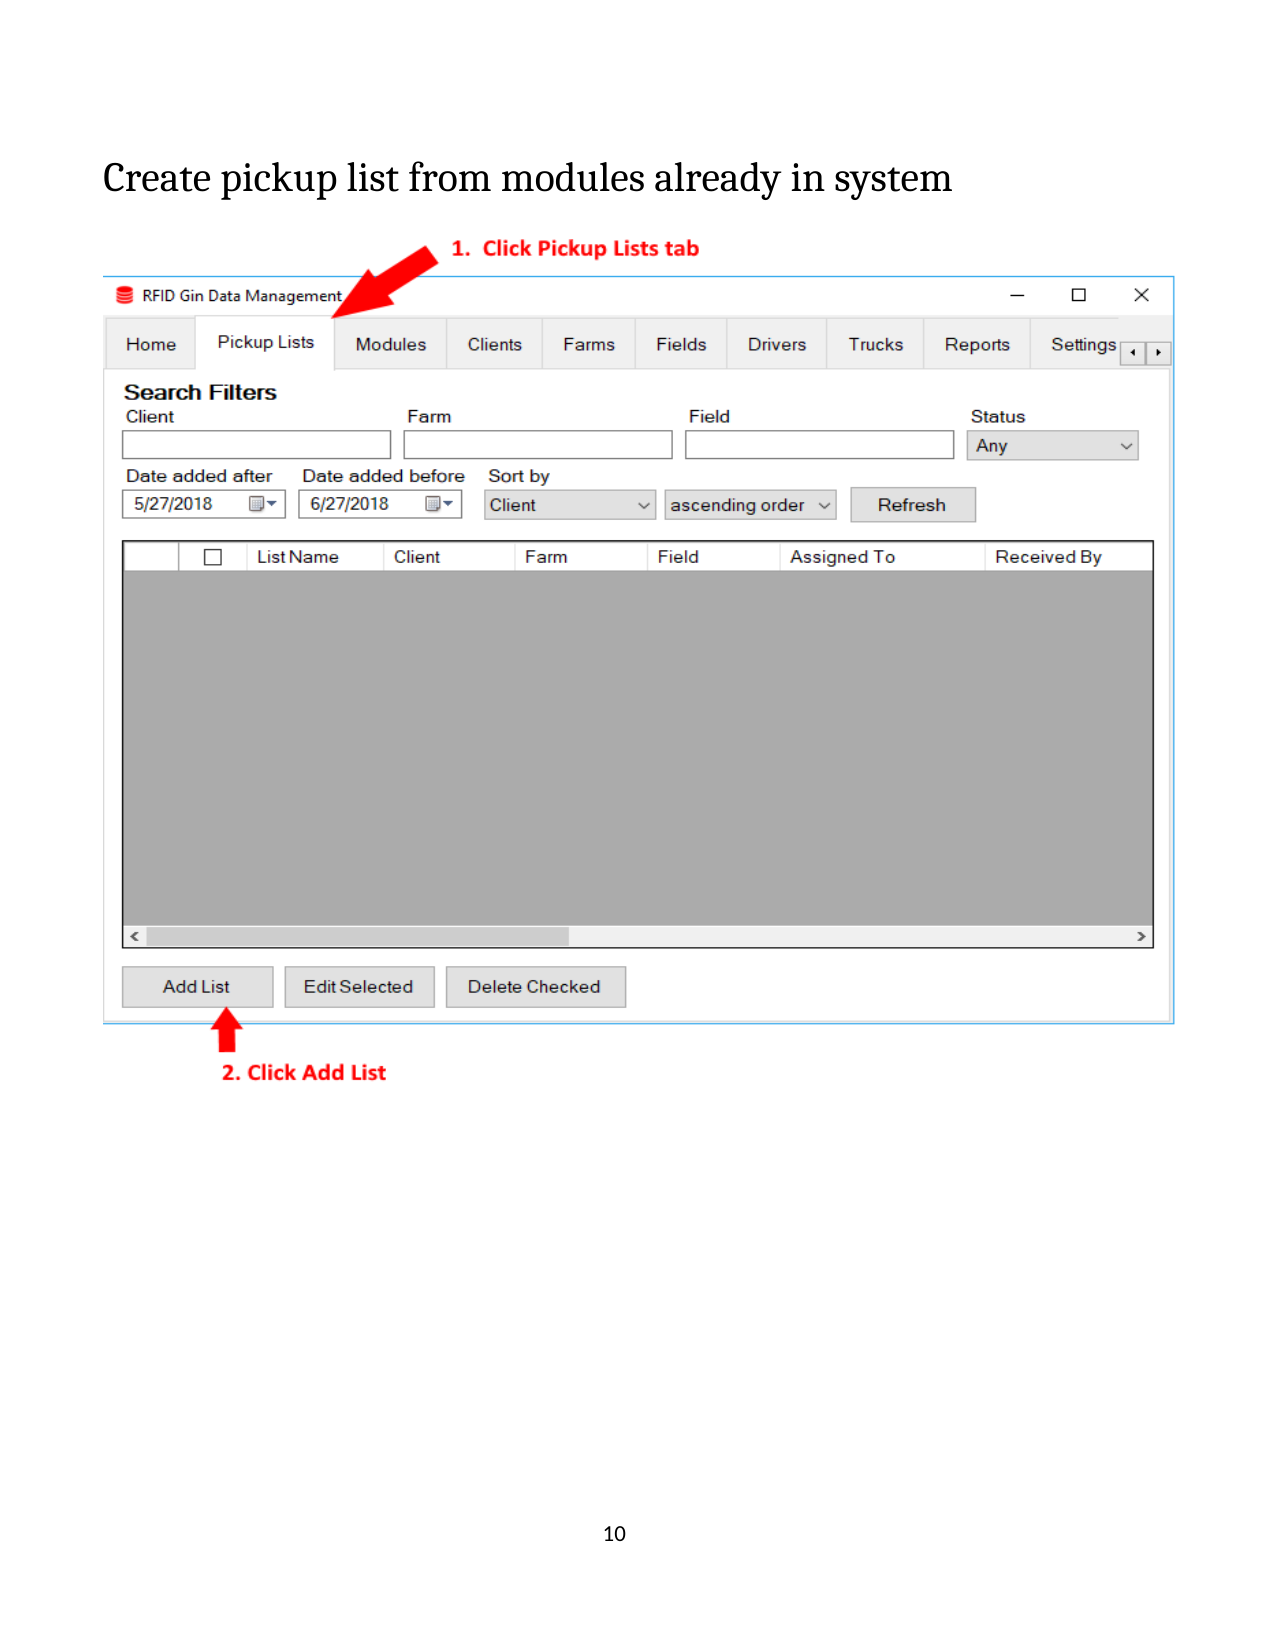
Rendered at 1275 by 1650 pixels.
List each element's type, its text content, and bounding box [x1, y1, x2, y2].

subtitle Create pickup list from modules already in system [103, 154, 1125, 209]
picture [103, 209, 1175, 1094]
